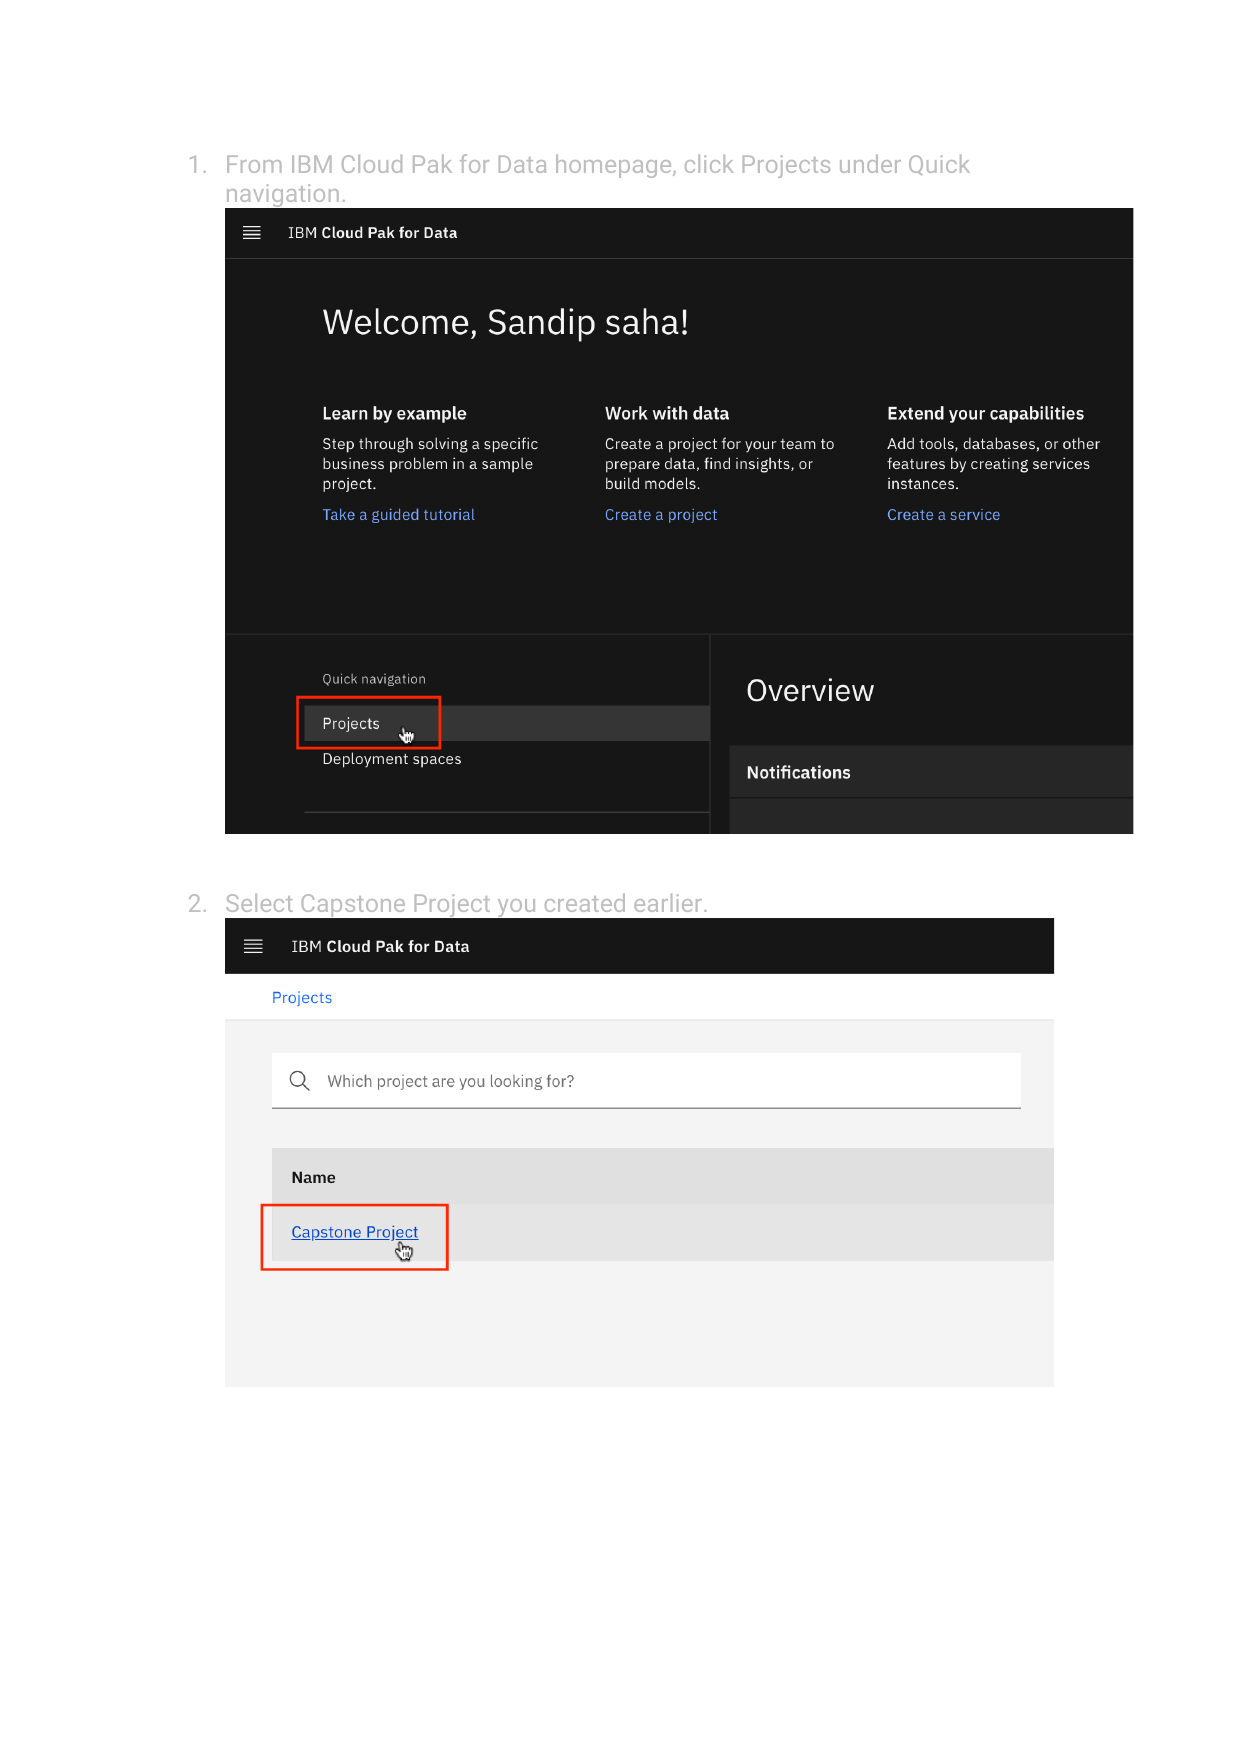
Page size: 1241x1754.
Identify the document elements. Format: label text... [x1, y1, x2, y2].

picture [225, 208, 1134, 834]
picture [225, 918, 1055, 1387]
